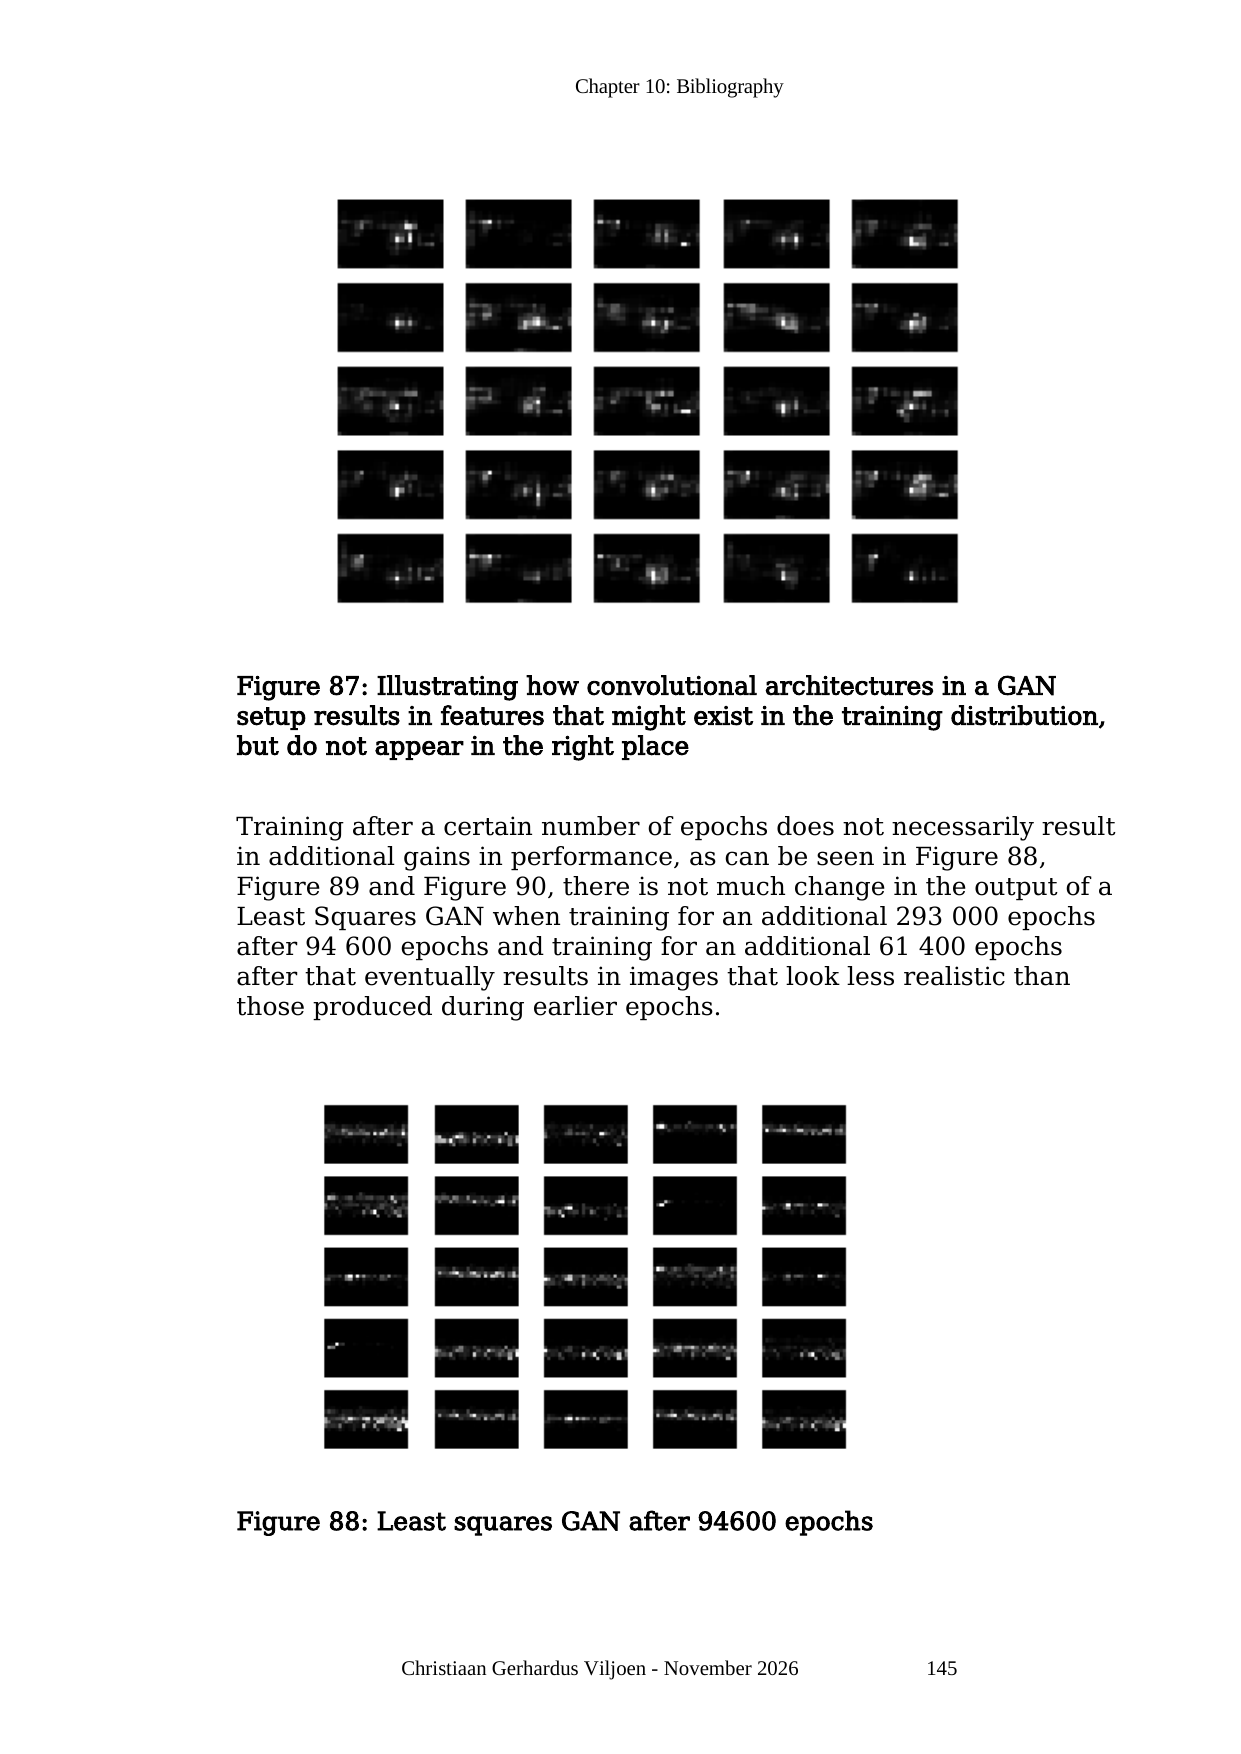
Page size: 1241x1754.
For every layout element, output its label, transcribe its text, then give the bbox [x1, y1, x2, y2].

picture [236, 135, 1038, 670]
text Figure 90: Least squares GAN after 94600 epochs [236, 1505, 1122, 1535]
picture [236, 1050, 919, 1506]
text Figure 89: Illustrating how convolutional architectures in a GAN setup results in features that might exist in the training distribution, but do not appear in the right place [236, 670, 1122, 760]
